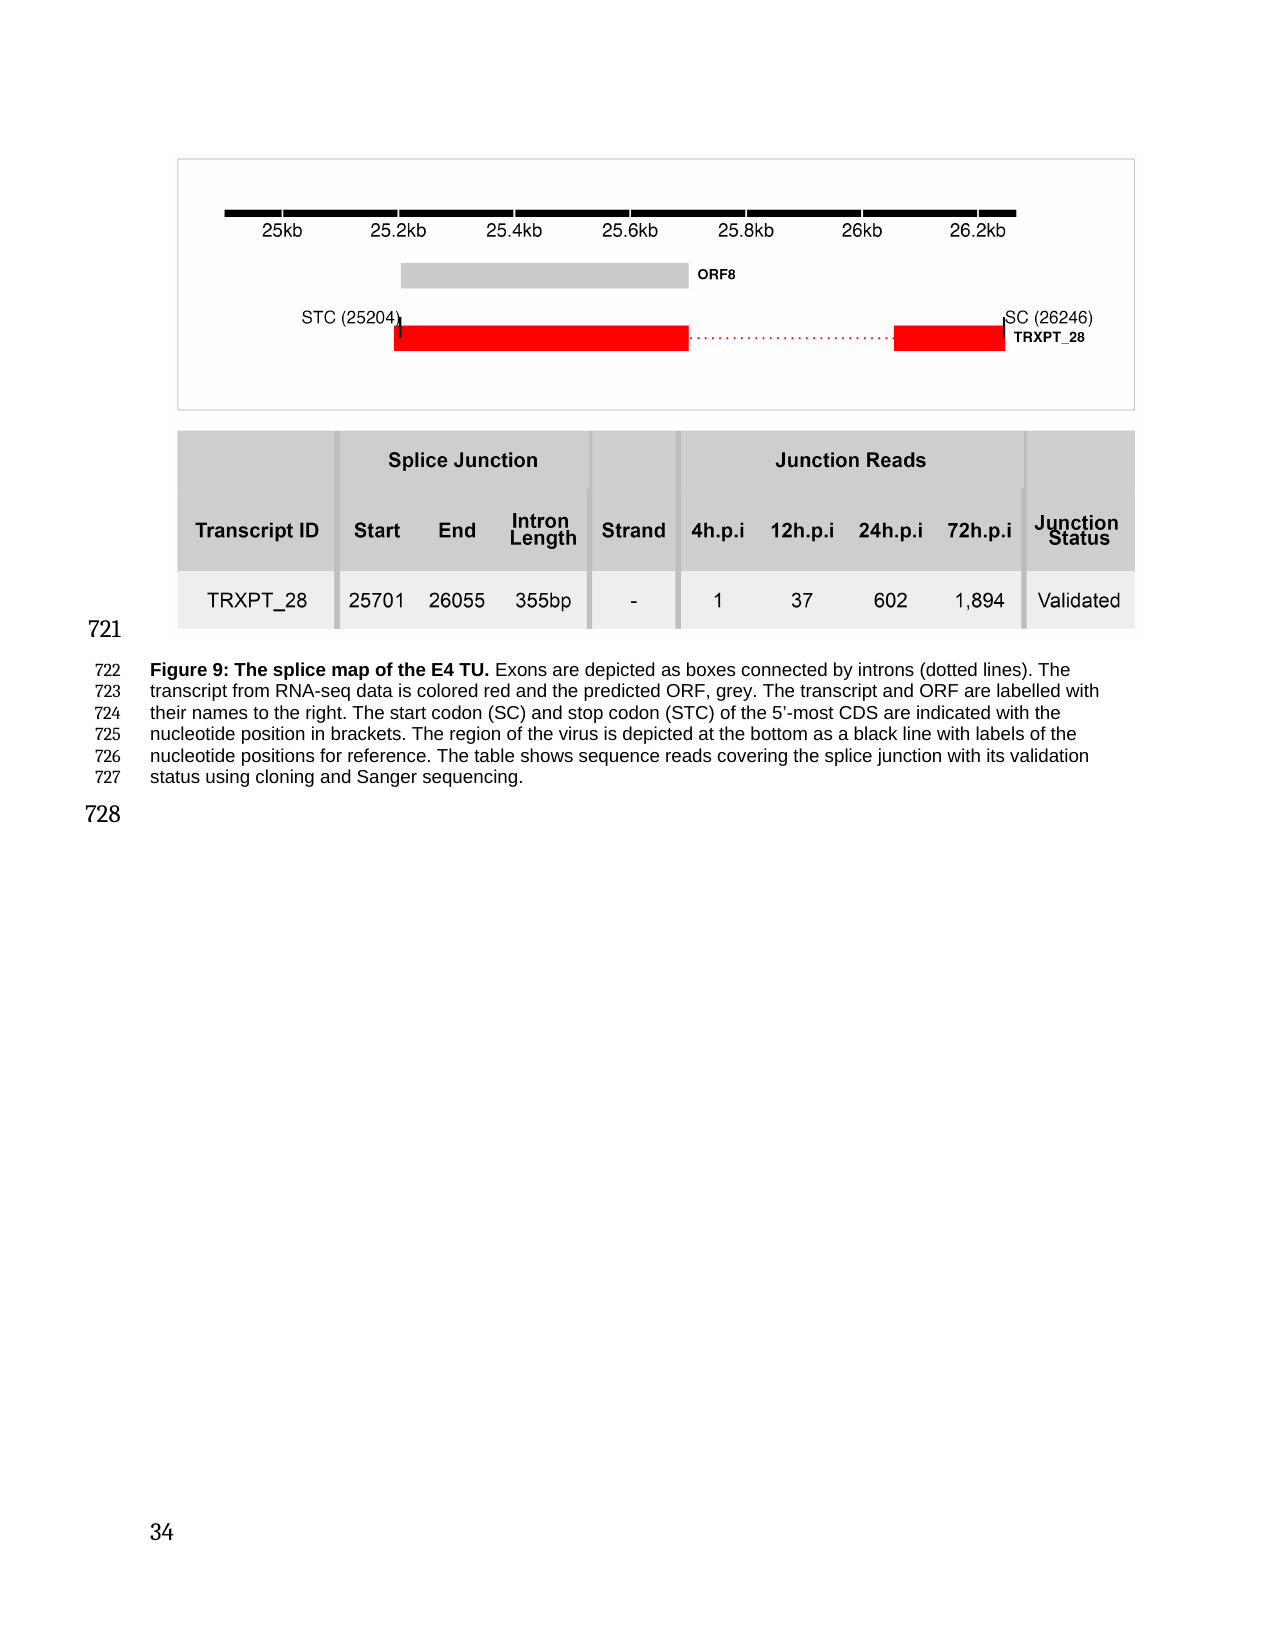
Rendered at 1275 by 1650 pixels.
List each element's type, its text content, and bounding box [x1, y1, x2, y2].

text Figure 9: The splice map of the E4 TU. Exons are depicted as boxes connected by introns (dotted lines). The transcript from RNA-seq data is colored red and the predicted ORF, grey. The transcript and ORF are labelled with their names to the right. The start codon (SC) and stop codon (STC) of the 5’-most CDS are indicated with the nucleotide position in brackets. The region of the virus is depicted at the bottom as a black line with labels of the nucleotide positions for reference. The table shows sequence reads covering the splice junction with its validation status using cloning and Sanger sequencing. [150, 658, 1125, 788]
picture [168, 150, 1144, 638]
